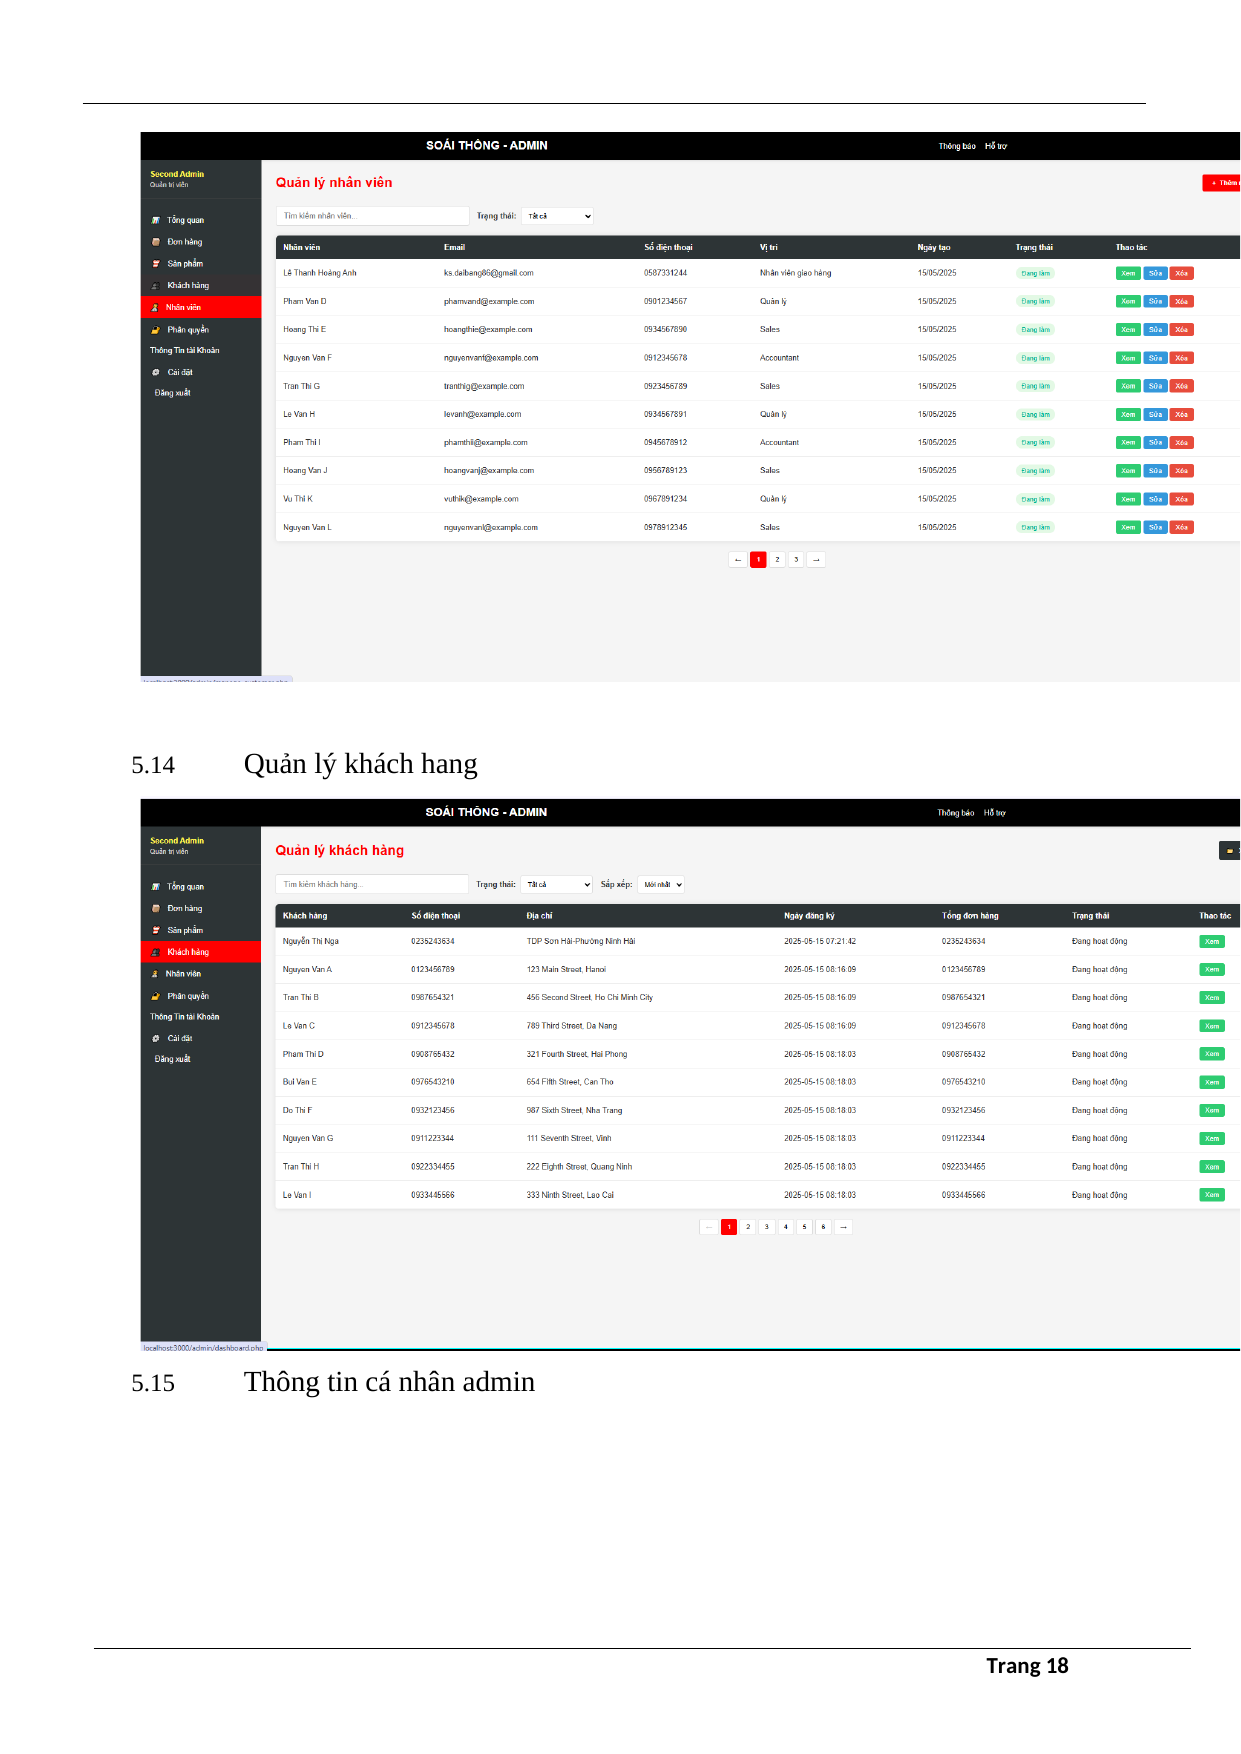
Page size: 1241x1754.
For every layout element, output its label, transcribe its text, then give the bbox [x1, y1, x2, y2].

picture [140, 132, 1241, 682]
list Quản lý khách hang [131, 746, 1191, 779]
list Thông tin cá nhân admin [131, 1364, 1191, 1398]
picture [140, 796, 1241, 1351]
